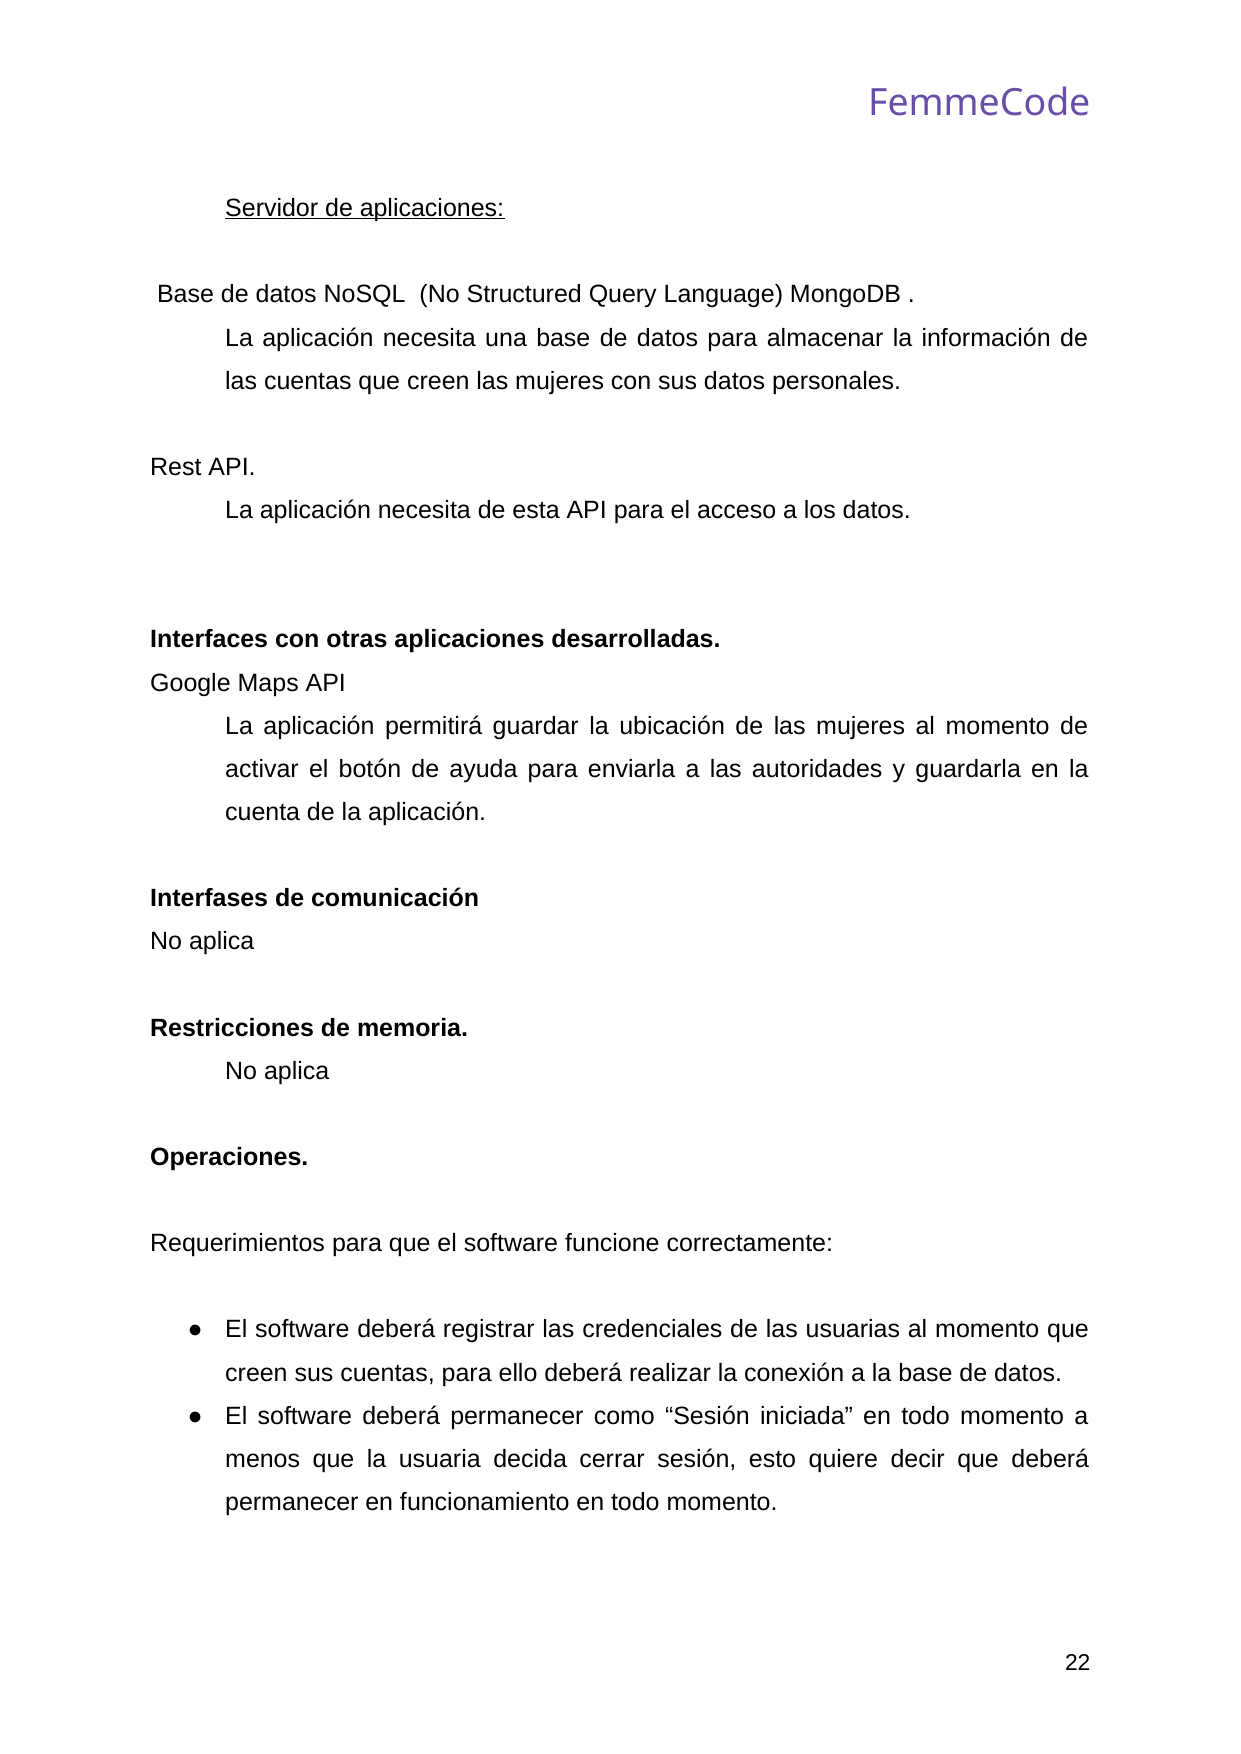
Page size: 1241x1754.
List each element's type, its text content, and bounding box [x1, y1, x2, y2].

list El software deberá registrar las credenciales de las usuarias al momento que creen sus cuentas, para ello deberá realizar la conexión a la base de datos. [187, 1314, 1090, 1386]
text No aplica [150, 926, 1090, 955]
text Rest API. [150, 452, 1090, 481]
text Google Maps API [150, 667, 1090, 696]
text Base de datos NoSQL (No Structured Query Language) MongoDB . [150, 279, 1090, 308]
text Restricciones de memoria. [150, 1012, 1090, 1041]
list El software deberá permanecer como “Sesión iniciada” en todo momento a menos que la usuaria decida cerrar sesión, esto quiere decir que deberá permanecer en funcionamiento en todo momento. [187, 1401, 1090, 1516]
text No aplica [150, 1056, 1090, 1084]
text Interfases de comunicación [150, 883, 1090, 912]
text La aplicación necesita de esta API para el acceso a los datos. [225, 495, 1090, 524]
text La aplicación necesita una base de datos para almacenar la información de las cuentas que creen las mujeres con sus datos personales. [225, 322, 1090, 394]
text Operaciones. [150, 1142, 1090, 1171]
text La aplicación permitirá guardar la ubicación de las mujeres al momento de activar el botón de ayuda para enviarla a las autoridades y guardarla en la cuenta de la aplicación. [225, 711, 1090, 826]
text Requerimientos para que el software funcione correctamente: [150, 1228, 1090, 1257]
text Servidor de aplicaciones: [225, 193, 1090, 222]
text Interfaces con otras aplicaciones desarrolladas. [150, 624, 1090, 653]
